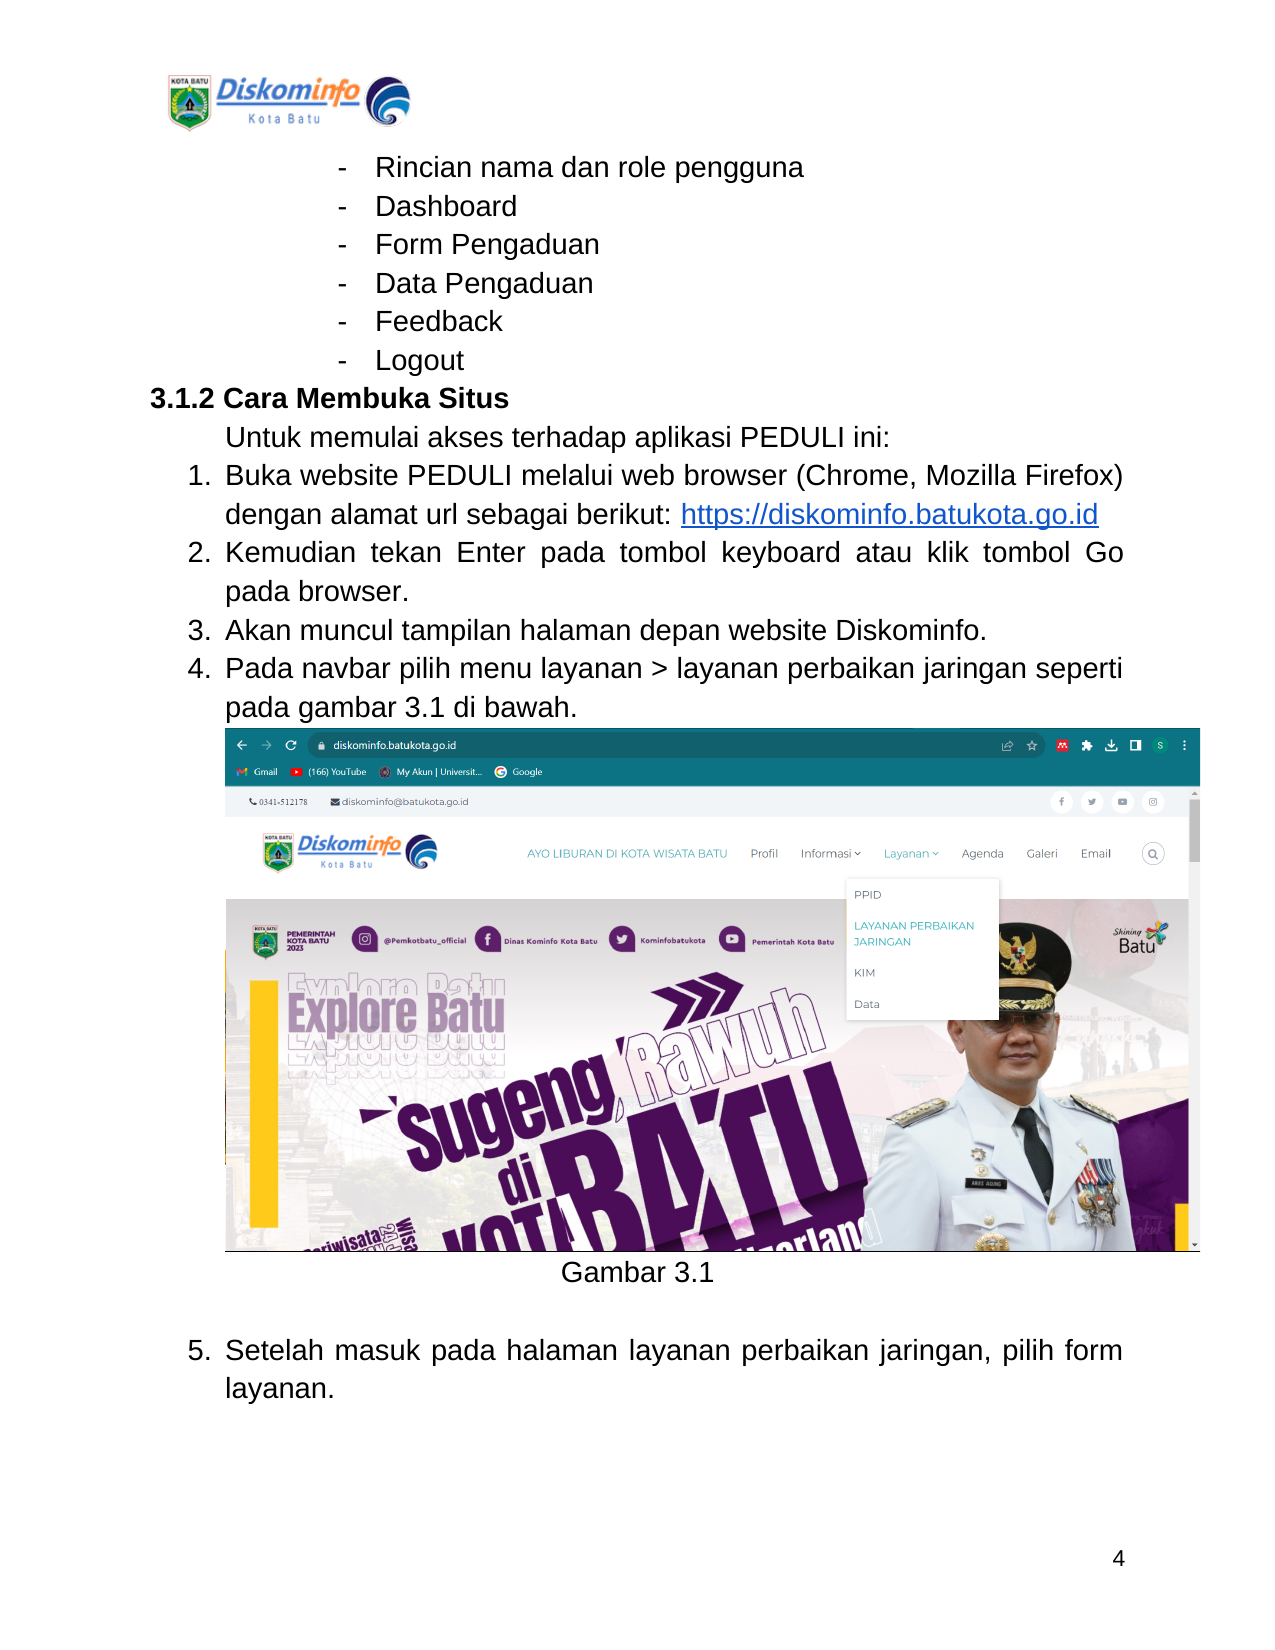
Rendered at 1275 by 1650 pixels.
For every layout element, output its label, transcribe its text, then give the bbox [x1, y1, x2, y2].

list Akan muncul tampilan halaman depan website Diskominfo. [187, 612, 1125, 646]
list Kemudian tekan Enter pada tombol keyboard atau klik tombol Go pada browser. [187, 535, 1125, 607]
list Logout [337, 343, 1125, 376]
text Gambar 3.1 [150, 1255, 1125, 1289]
list Feedback [337, 304, 1125, 338]
list Rincian nama dan role pengguna [337, 150, 1125, 183]
list Data Pengaduan [337, 266, 1125, 299]
text 3.1.2 Cara Membuka Situs [150, 381, 1125, 415]
picture [225, 728, 1200, 1252]
list Dashboard [337, 188, 1125, 222]
list Setelah masuk pada halaman layanan perbaikan jaringan, pilih form layanan. [187, 1332, 1125, 1404]
list Pada navbar pilih menu layanan > layanan perbaikan jaringan seperti pada gambar 3.1 di bawah. [187, 651, 1125, 723]
list Buka website PEDULI melalui web browser (Chrome, Mozilla Firefox) dengan alamat url sebagai berikut: https://diskominfo.batukota.go.id [187, 458, 1125, 530]
list Form Pengaduan [337, 227, 1125, 261]
picture [150, 75, 414, 133]
text Untuk memulai akses terhadap aplikasi PEDULI ini: [150, 420, 1125, 453]
